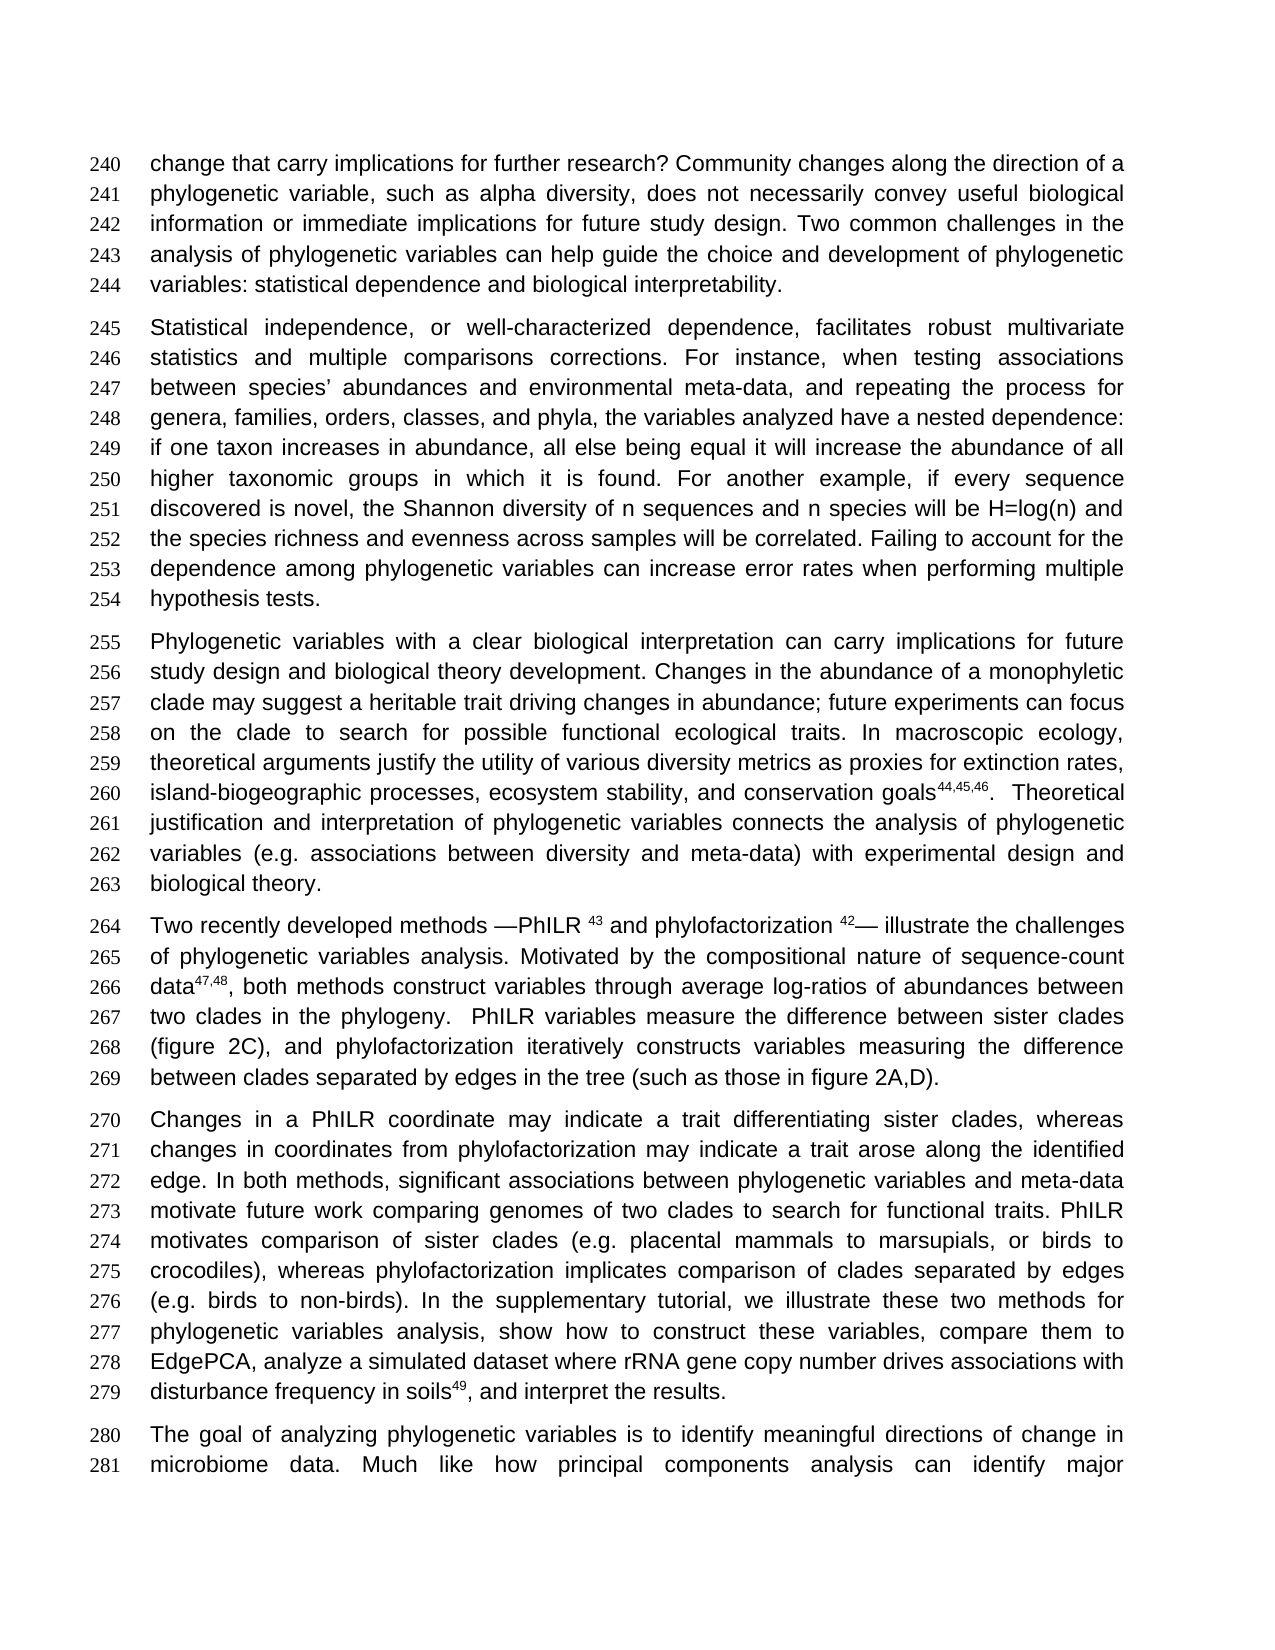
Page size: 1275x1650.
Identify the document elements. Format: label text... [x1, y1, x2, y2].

text Phylogenetic variables with a clear biological interpretation can carry implications for future study design and biological theory development. Changes in the abundance of a monophyletic clade may suggest a heritable trait driving changes in abundance; future experiments can focus on the clade to search for possible functional ecological traits. In macroscopic ecology, theoretical arguments justify the utility of various diversity metrics as proxies for extinction rates, island-biogeographic processes, ecosystem stability, and conservation goals44,45,46. Theoretical justification and interpretation of phylogenetic variables connects the analysis of phylogenetic variables (e.g. associations between diversity and meta-data) with experimental design and biological theory. [150, 628, 1125, 896]
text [150, 150, 1125, 297]
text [150, 1421, 1125, 1477]
text Statistical independence, or well-characterized dependence, facilitates robust multivariate statistics and multiple comparisons corrections. For instance, when testing associations between species’ abundances and environmental meta-data, and repeating the process for genera, families, orders, classes, and phyla, the variables analyzed have a nested dependence: if one taxon increases in abundance, all else being equal it will increase the abundance of all higher taxonomic groups in which it is found. For another example, if every sequence discovered is novel, the Shannon diversity of n sequences and n species will be H=log(n) and the species richness and evenness across samples will be correlated. Failing to account for the dependence among phylogenetic variables can increase error rates when performing multiple hypothesis tests. [150, 313, 1125, 612]
text Changes in a PhILR coordinate may indicate a trait differentiating sister clades, whereas changes in coordinates from phylofactorization may indicate a trait arose along the identified edge. In both methods, significant associations between phylogenetic variables and meta-data motivate future work comparing genomes of two clades to search for functional traits. PhILR motivates comparison of sister clades (e.g. placental mammals to marsupials, or birds to crocodiles), whereas phylofactorization implicates comparison of clades separated by edges (e.g. birds to non-birds). In the supplementary tutorial, we illustrate these two methods for phylogenetic variables analysis, show how to construct these variables, compare them to EdgePCA, analyze a simulated dataset where rRNA gene copy number drives associations with disturbance frequency in soils49, and interpret the results. [150, 1106, 1125, 1404]
text Two recently developed methods —PhILR 43 and phylofactorization 42— illustrate the challenges of phylogenetic variables analysis. Motivated by the compositional nature of sequence-count data47,48, both methods construct variables through average log-ratios of abundances between two clades in the phylogeny. PhILR variables measure the difference between sister clades (figure 2C), and phylofactorization iteratively constructs variables measuring the difference between clades separated by edges in the tree (such as those in figure 2A,D). [150, 912, 1125, 1090]
